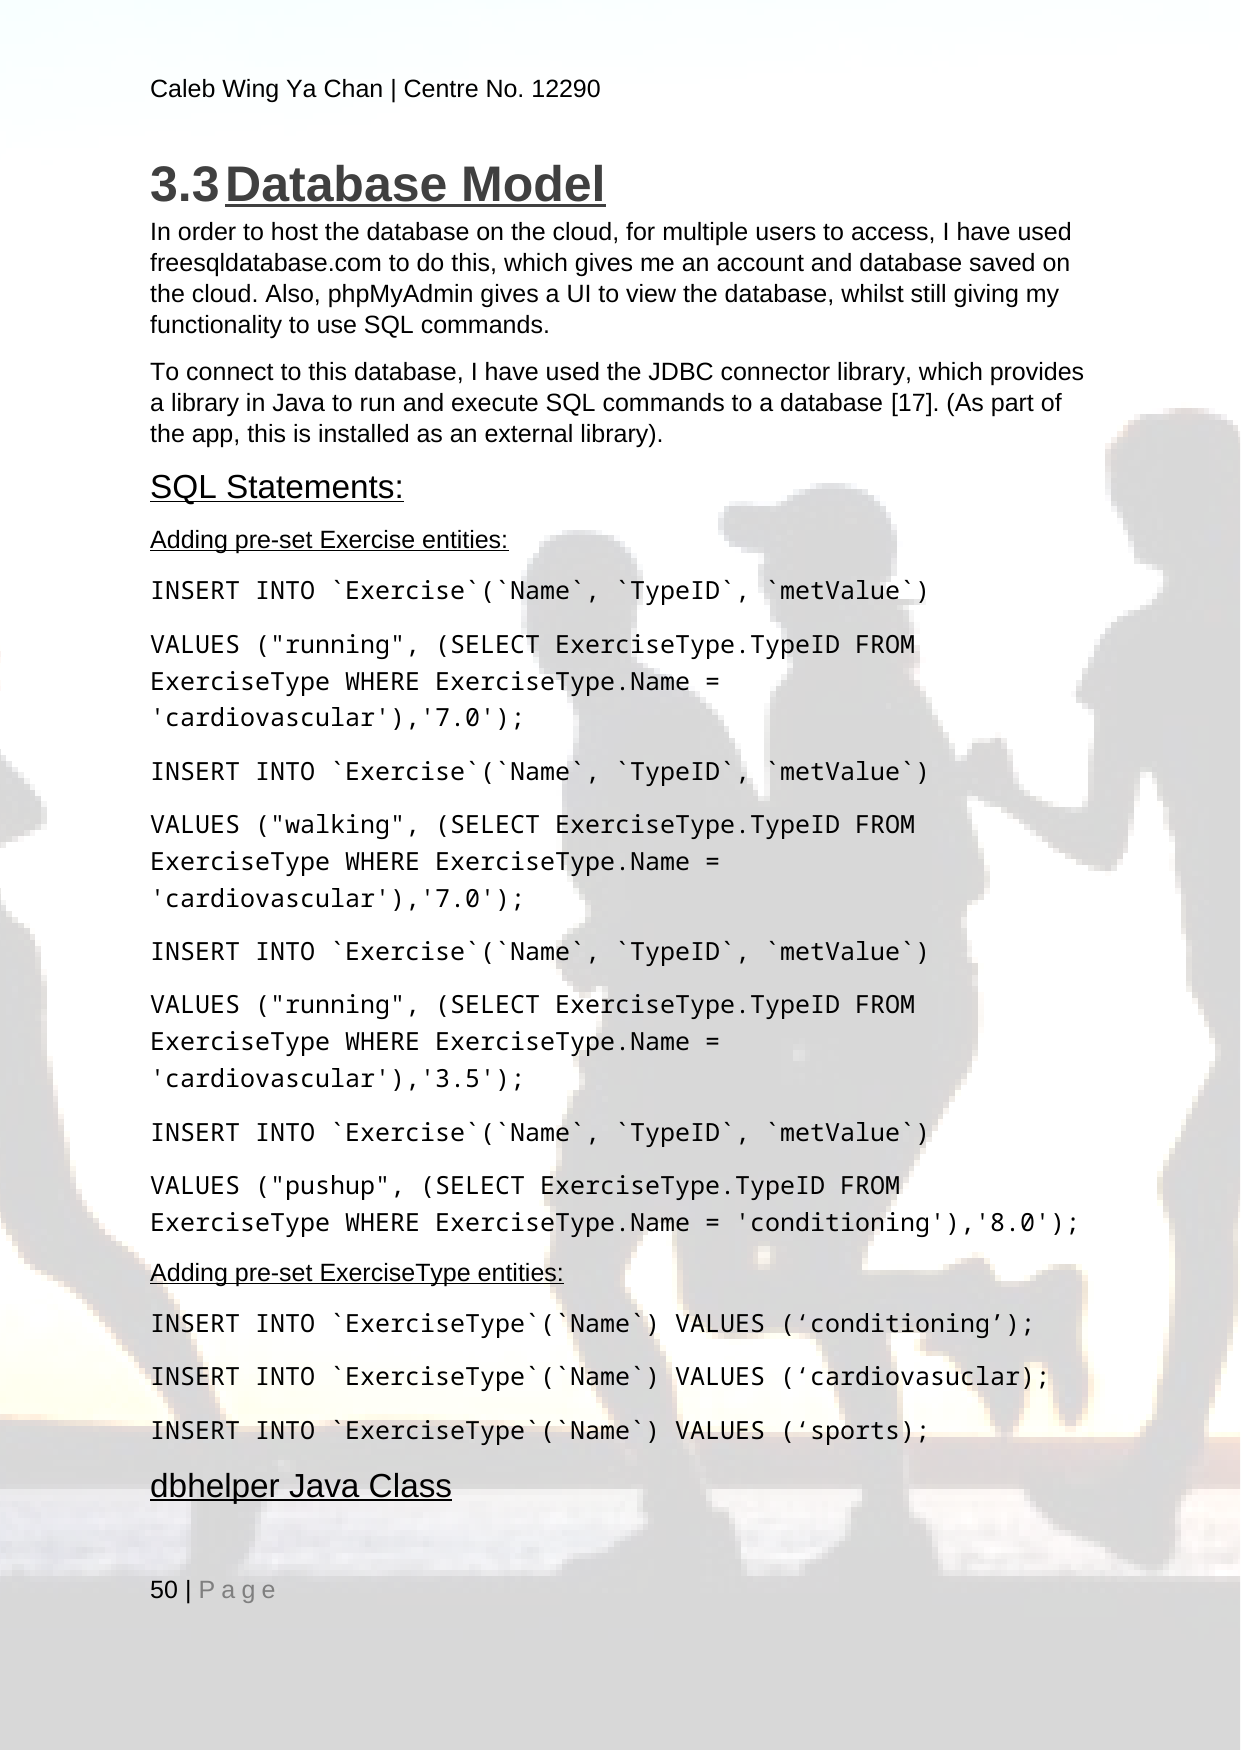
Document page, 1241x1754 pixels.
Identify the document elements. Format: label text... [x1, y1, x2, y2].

text INSERT INTO `ExerciseType`(`Name`) VALUES (‘sports); [150, 1412, 1090, 1446]
text Adding pre-set ExerciseType entities: [150, 1258, 1090, 1287]
text INSERT INTO `ExerciseType`(`Name`) VALUES (‘cardiovasuclar); [150, 1359, 1090, 1393]
text In order to host the database on the cloud, for multiple users to access, I have used freesqldatabase.com to do this, which gives me an account and database saved on the cloud. Also, phpMyAdmin gives a UI to view the database, whilst still giving my functionality to use SQL commands. [150, 216, 1090, 338]
text Adding pre-set Exercise entities: [150, 525, 1090, 554]
text VALUES ("running", (SELECT ExerciseType.TypeID FROM ExerciseType WHERE ExerciseType.Name = 'cardiovascular'),'3.5'); [150, 987, 1090, 1095]
text INSERT INTO `Exercise`(`Name`, `TypeID`, `metValue`) [150, 934, 1090, 968]
text dbhelper Java Class [150, 1466, 1090, 1504]
text INSERT INTO `Exercise`(`Name`, `TypeID`, `metValue`) [150, 753, 1090, 787]
text INSERT INTO `Exercise`(`Name`, `TypeID`, `metValue`) [150, 573, 1090, 607]
text VALUES ("walking", (SELECT ExerciseType.TypeID FROM ExerciseType WHERE ExerciseType.Name = 'cardiovascular'),'7.0'); [150, 807, 1090, 914]
text VALUES ("running", (SELECT ExerciseType.TypeID FROM ExerciseType WHERE ExerciseType.Name = 'cardiovascular'),'7.0'); [150, 626, 1090, 734]
text INSERT INTO `ExerciseType`(`Name`) VALUES (‘conditioning’); [150, 1306, 1090, 1339]
text SQL Statements: [150, 467, 1090, 506]
text To connect to this database, I have used the JDBC connector library, which provides a library in Java to run and execute SQL commands to a database . (As part of the app, this is installed as an external library). [150, 357, 1090, 448]
text INSERT INTO `Exercise`(`Name`, `TypeID`, `metValue`) [150, 1114, 1090, 1148]
text VALUES ("pushup", (SELECT ExerciseType.TypeID FROM ExerciseType WHERE ExerciseType.Name = 'conditioning'),'8.0'); [150, 1168, 1090, 1238]
subtitle Database Model [150, 154, 1090, 212]
